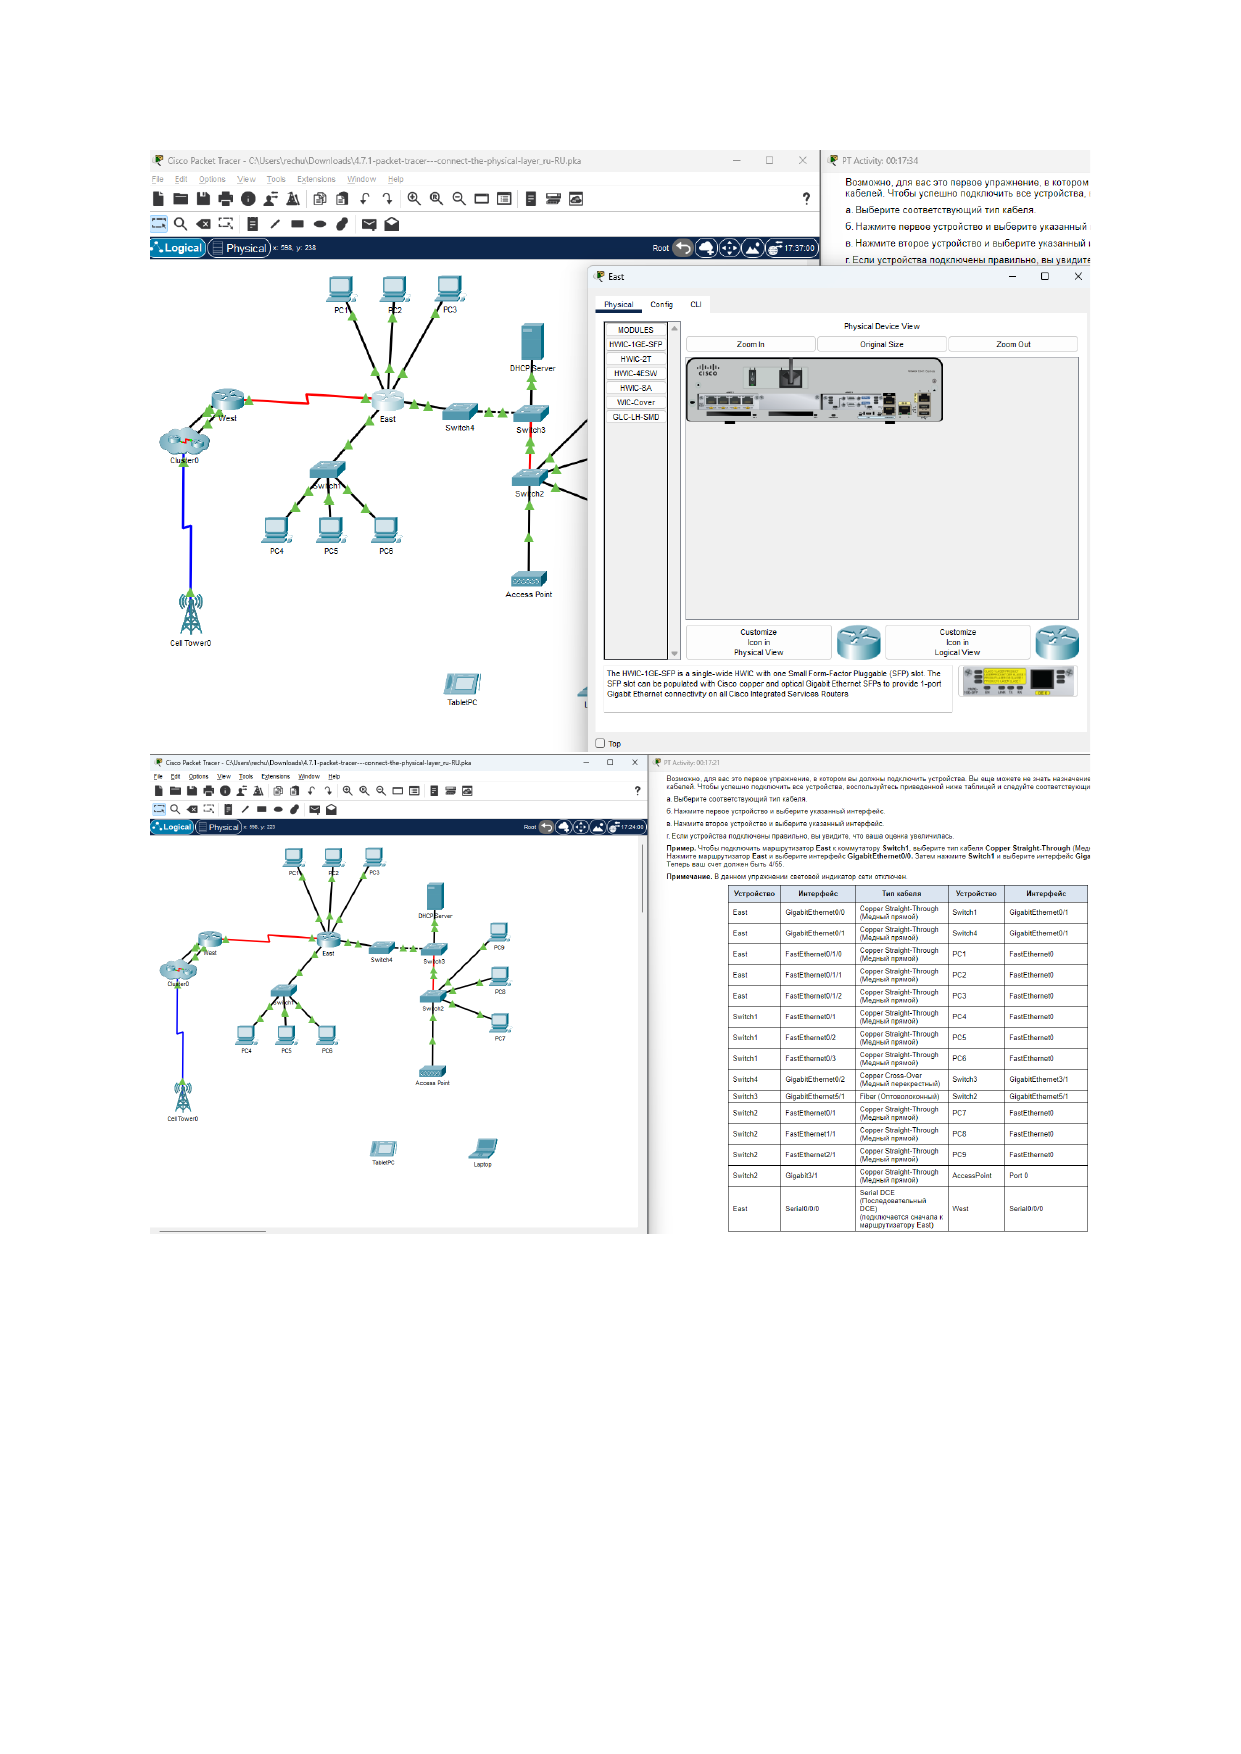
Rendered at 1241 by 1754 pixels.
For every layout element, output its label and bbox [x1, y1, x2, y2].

picture [150, 754, 1091, 1234]
picture [150, 150, 1091, 752]
picture [179, 247, 186, 253]
